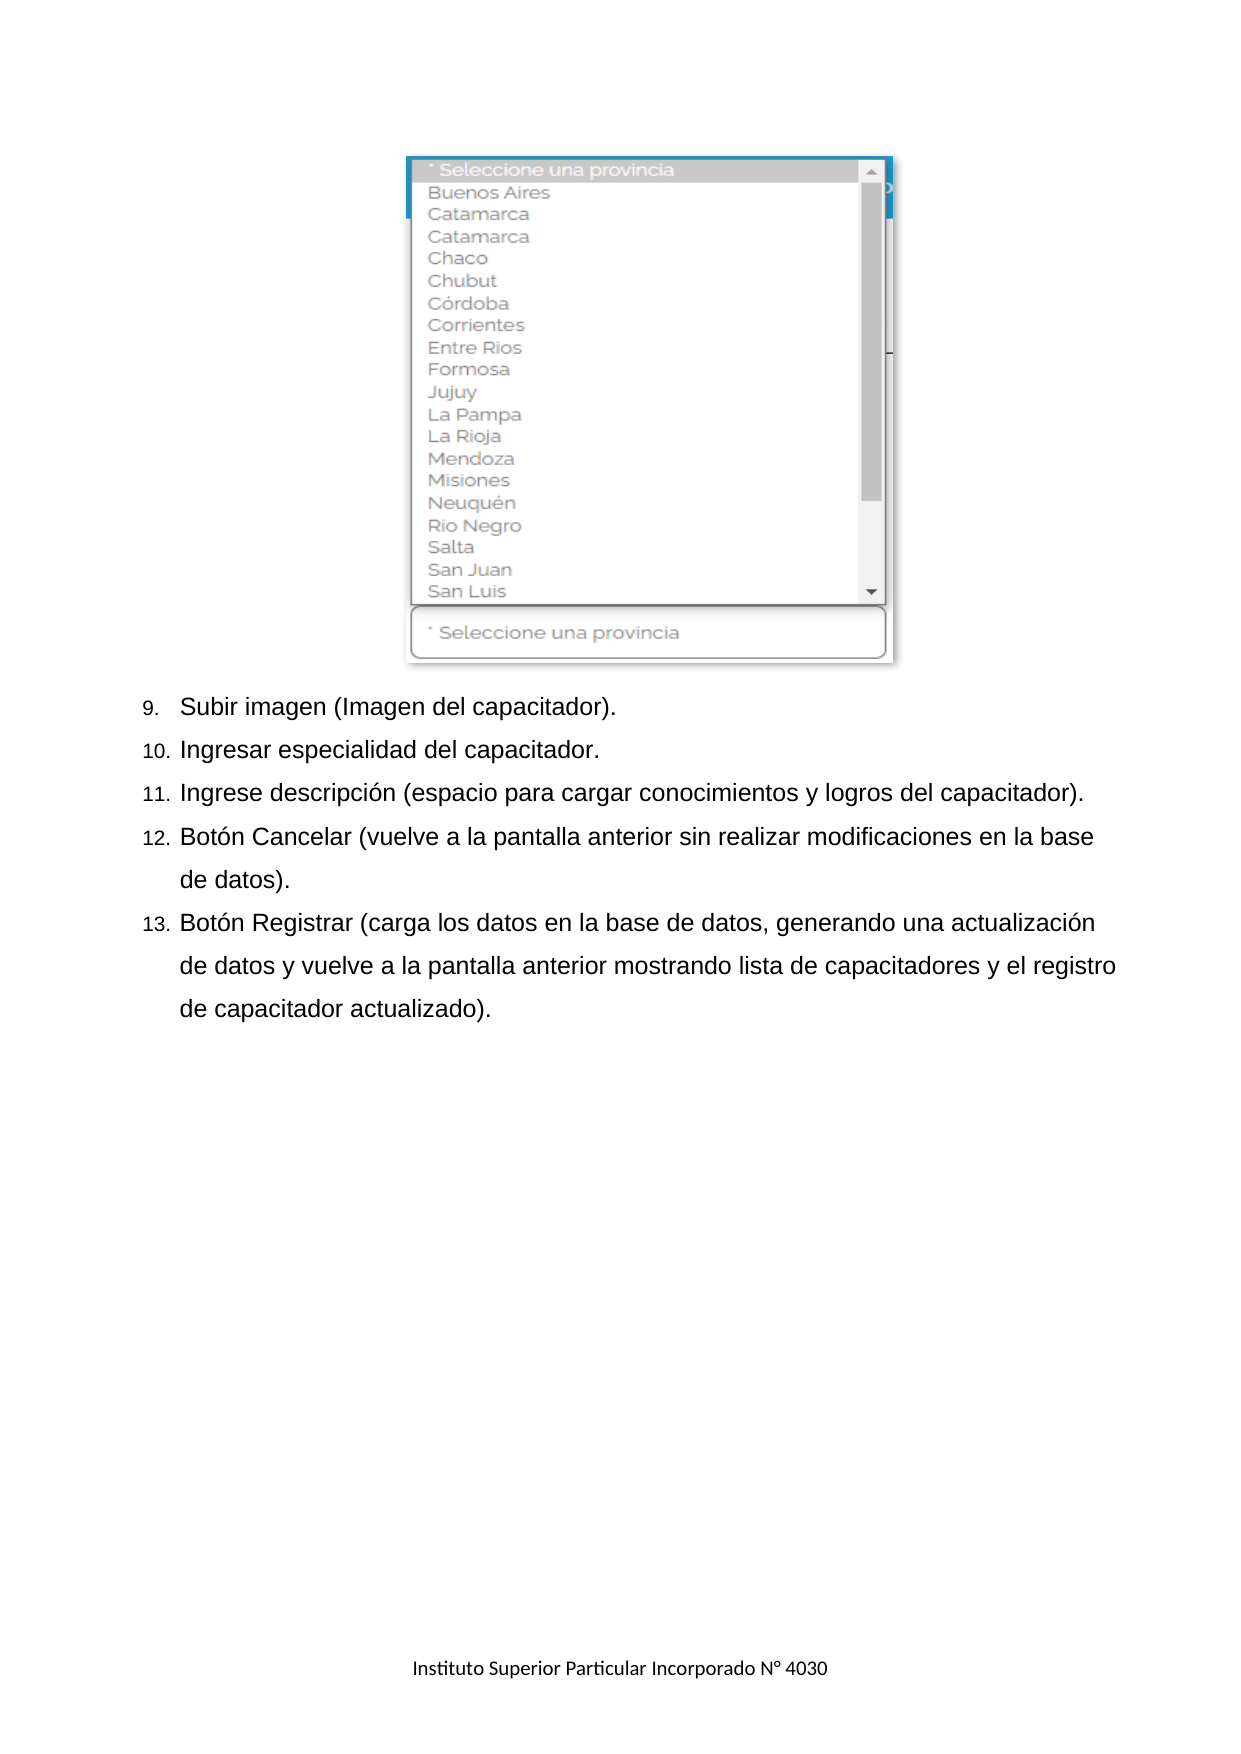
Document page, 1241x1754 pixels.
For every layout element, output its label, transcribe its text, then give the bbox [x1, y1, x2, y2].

picture [406, 156, 893, 663]
list Botón Registrar (carga los datos en la base de datos, generando una actualización de datos y vuelve a la pantalla anterior mostrando lista de capacitadores y el registro de capacitador actualizado). [142, 908, 1128, 1023]
list Botón Cancelar (vuelve a la pantalla anterior sin realizar modificaciones en la base de datos). [142, 822, 1128, 893]
list Ingresar especialidad del capacitador. [142, 735, 1128, 764]
list Ingrese descripción (espacio para cargar conocimientos y logros del capacitador). [142, 778, 1128, 807]
list Subir imagen (Imagen del capacitador). [142, 692, 1128, 721]
